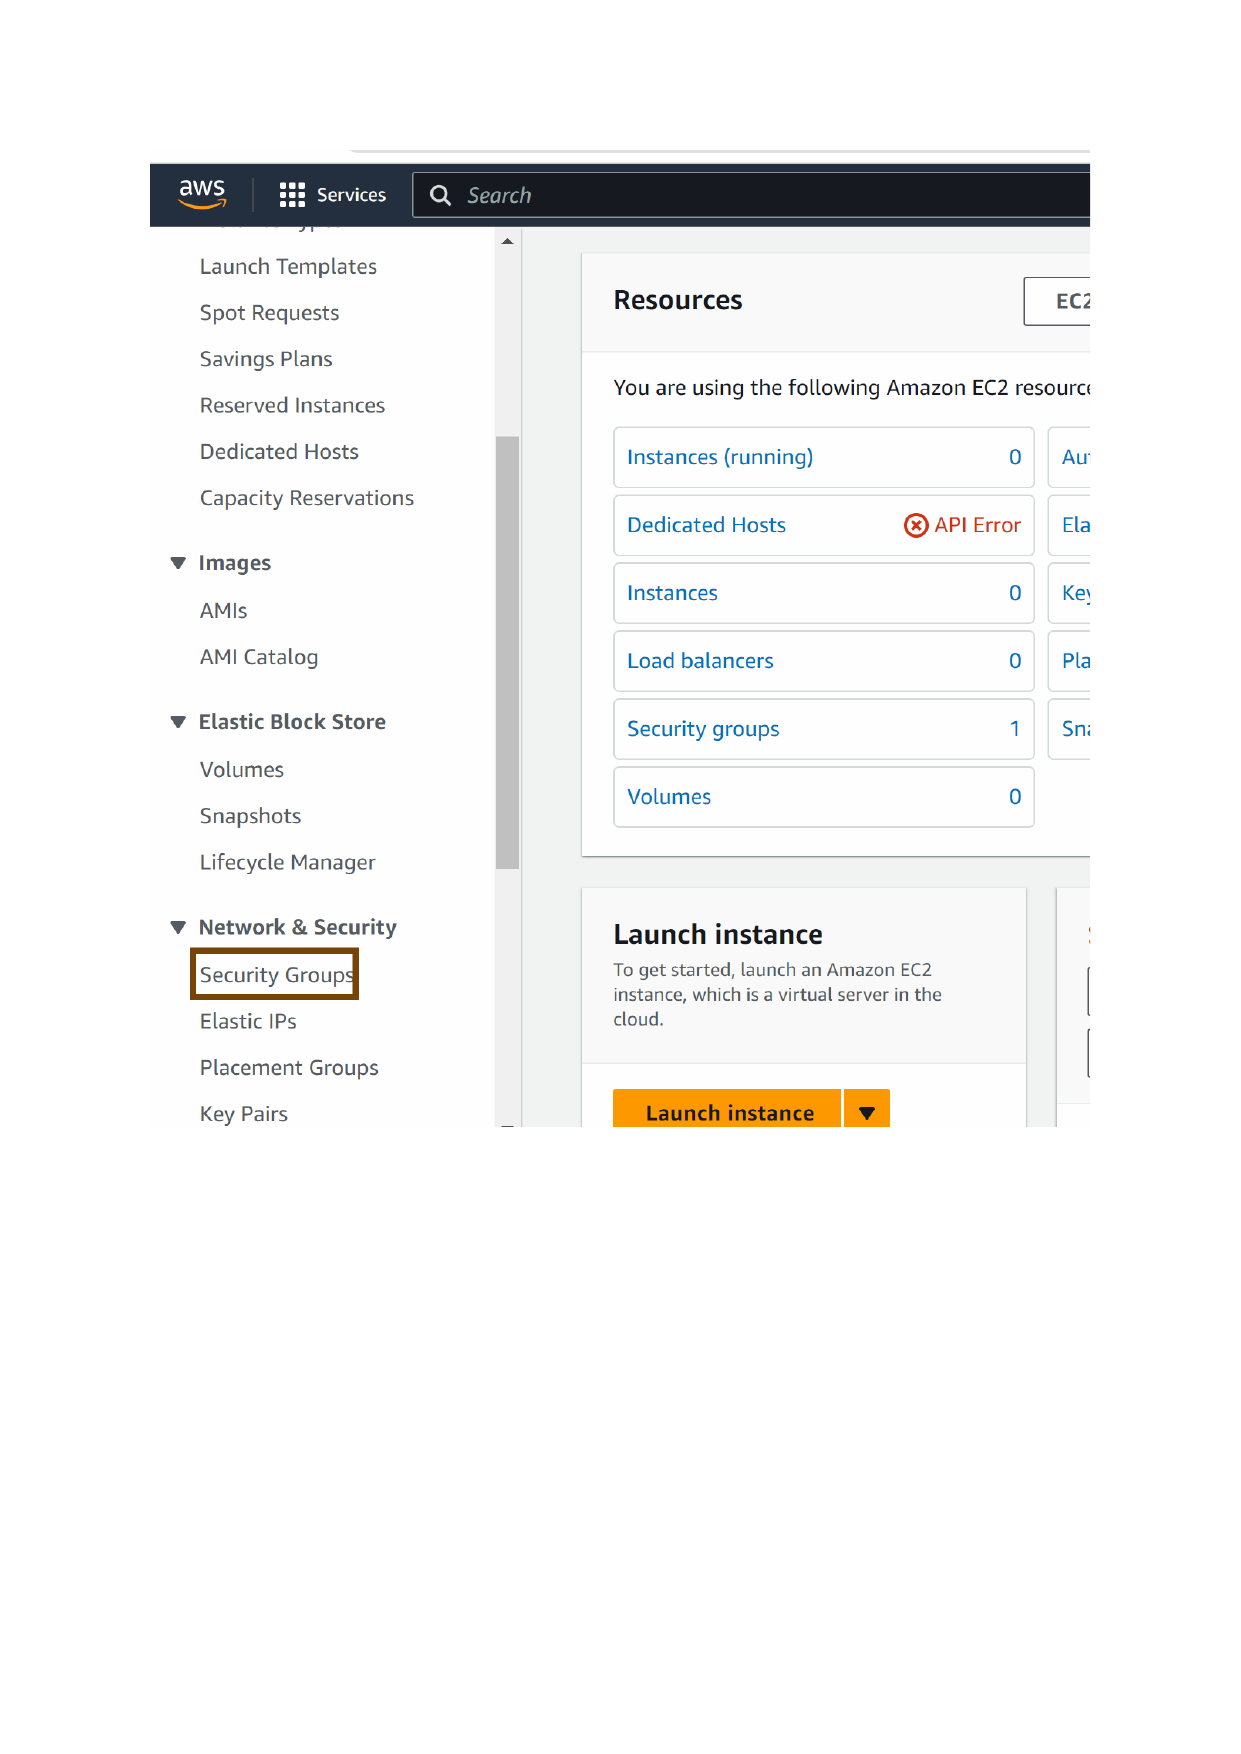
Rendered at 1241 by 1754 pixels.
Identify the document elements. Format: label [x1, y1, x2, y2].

picture [150, 150, 1091, 1127]
